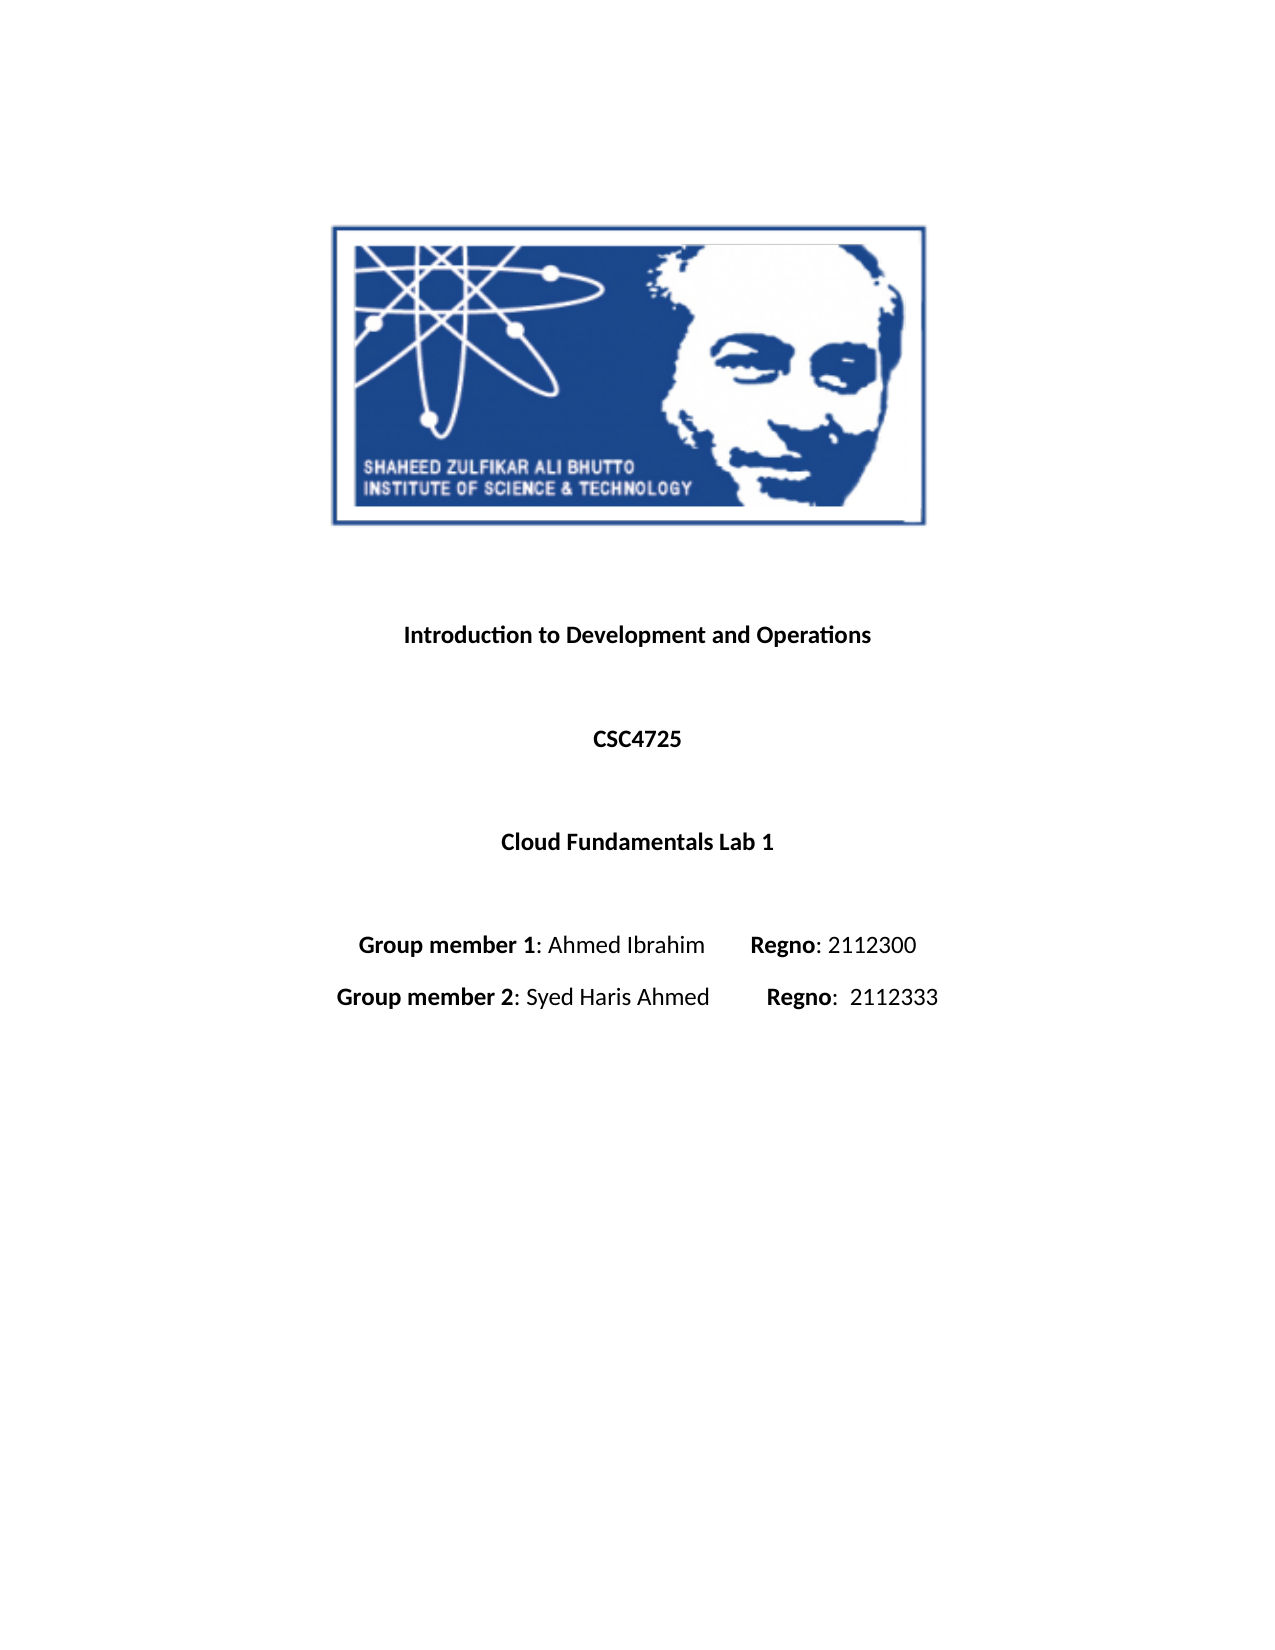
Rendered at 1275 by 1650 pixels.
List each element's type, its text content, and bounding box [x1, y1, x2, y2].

text Group member 1: Ahmed Ibrahim Regno: 2112300 [150, 929, 1125, 960]
text Cloud Fundamentals Lab 1 [150, 826, 1125, 857]
text Group member 2: Syed Haris Ahmed Regno: 2112333 [150, 981, 1125, 1012]
picture [255, 201, 1020, 547]
text Introduction to Development and Operations [150, 619, 1125, 650]
text CSC4725 [150, 723, 1125, 753]
